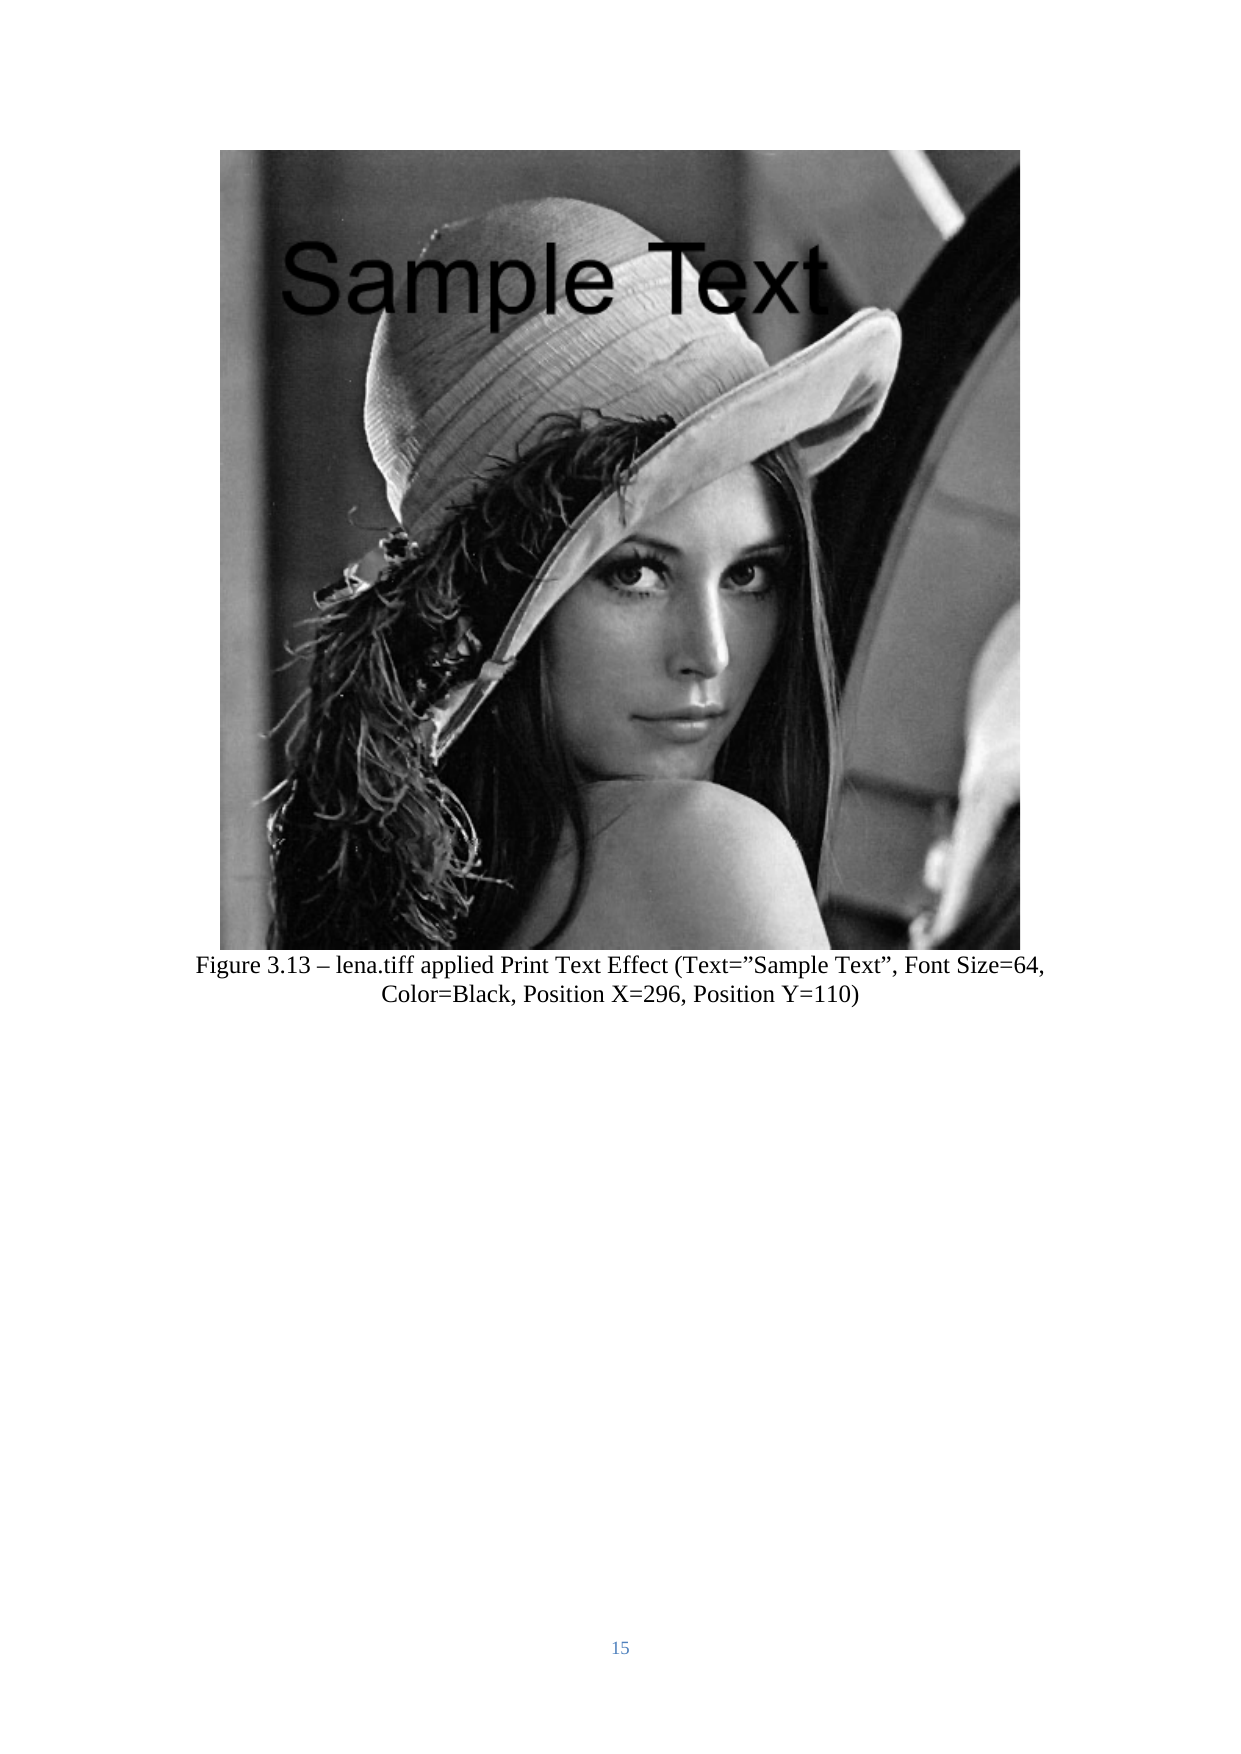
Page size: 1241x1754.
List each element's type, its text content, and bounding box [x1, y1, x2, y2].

picture [220, 150, 1020, 950]
text Figure 3.13 – lena.tiff applied Print Text Effect (Text=”Sample Text”, Font Size=64, Color=Black, Position X=296, Position Y=110) [187, 950, 1053, 1007]
